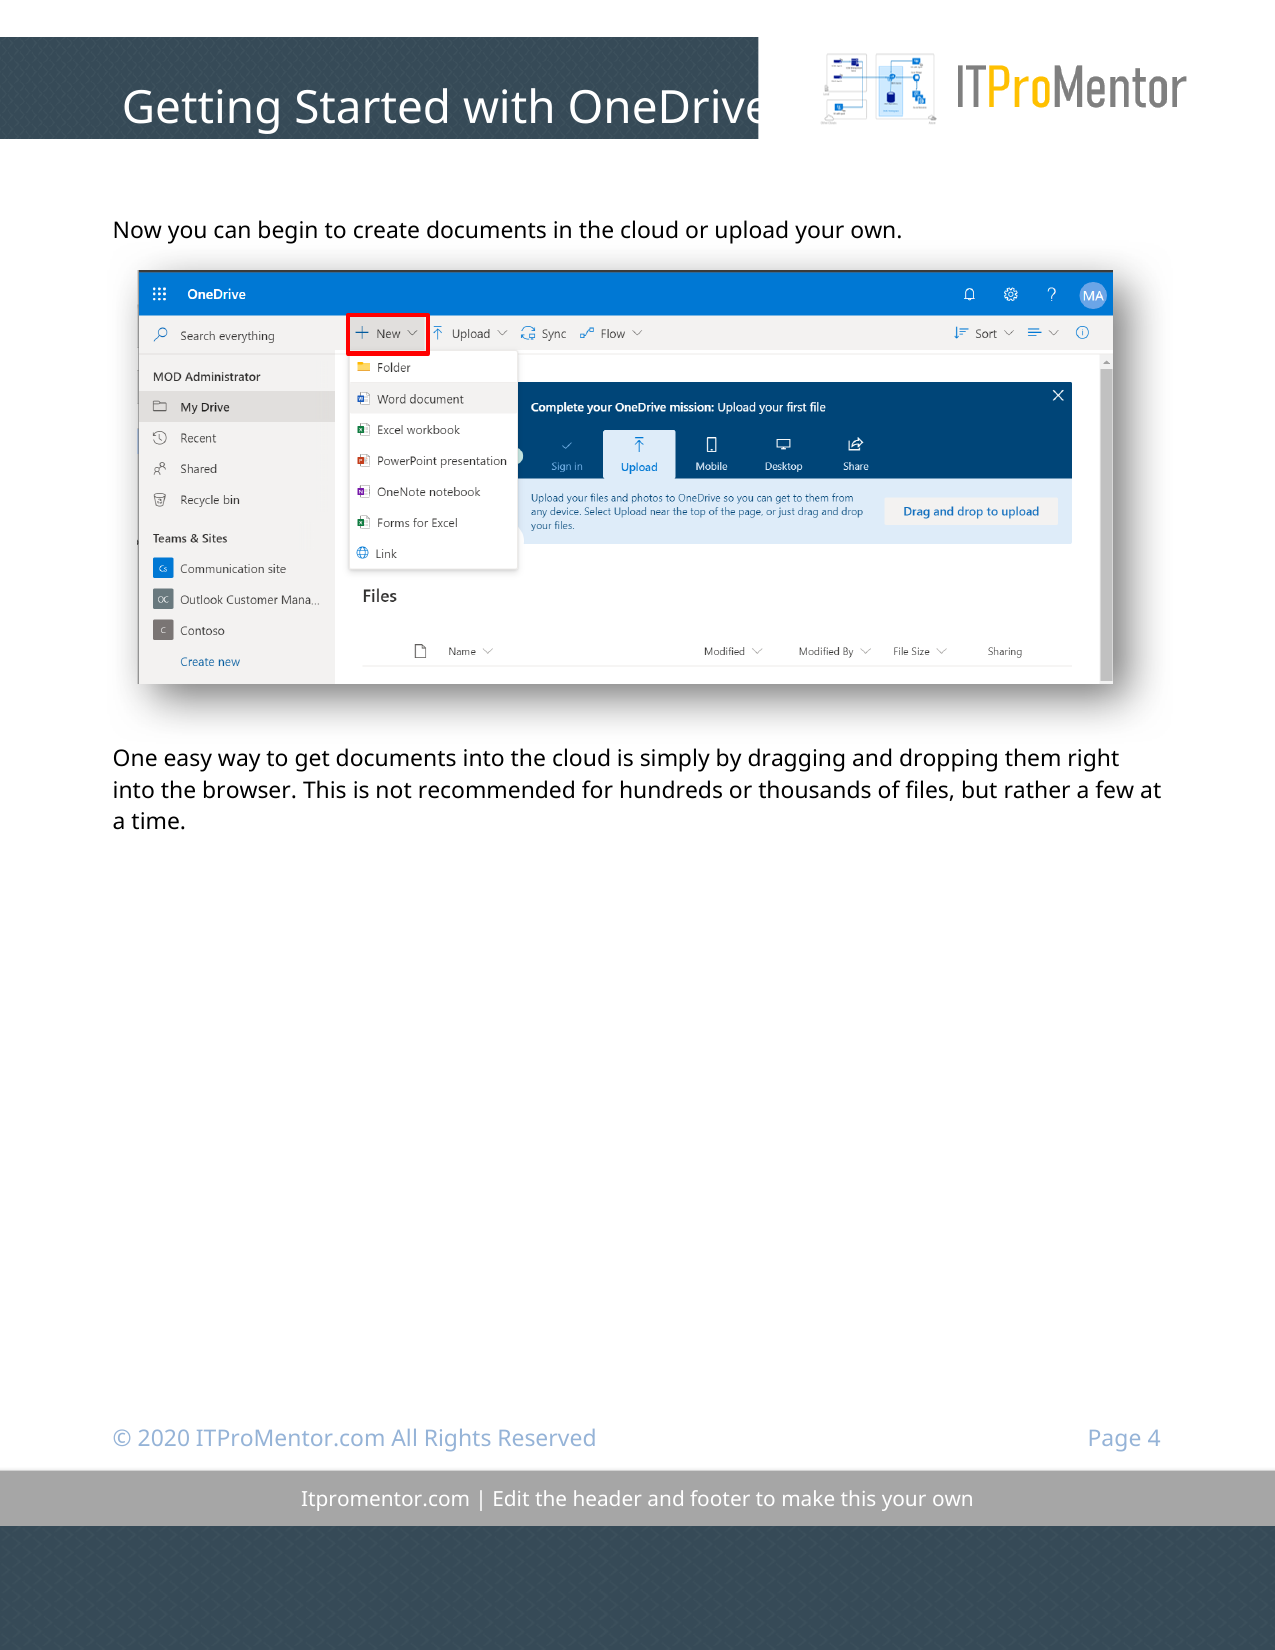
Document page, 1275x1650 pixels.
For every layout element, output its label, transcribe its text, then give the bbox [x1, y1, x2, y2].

picture [820, 45, 1193, 130]
picture [137, 270, 1113, 684]
text One easy way to get documents into the cloud is simply by dragging and dropping them right into the browser. This is not recommended for hundreds or thousands of files, but rather a few at a time. [112, 742, 1162, 836]
text Now you can begin to create documents in the cloud or upload your own. [112, 214, 1162, 245]
